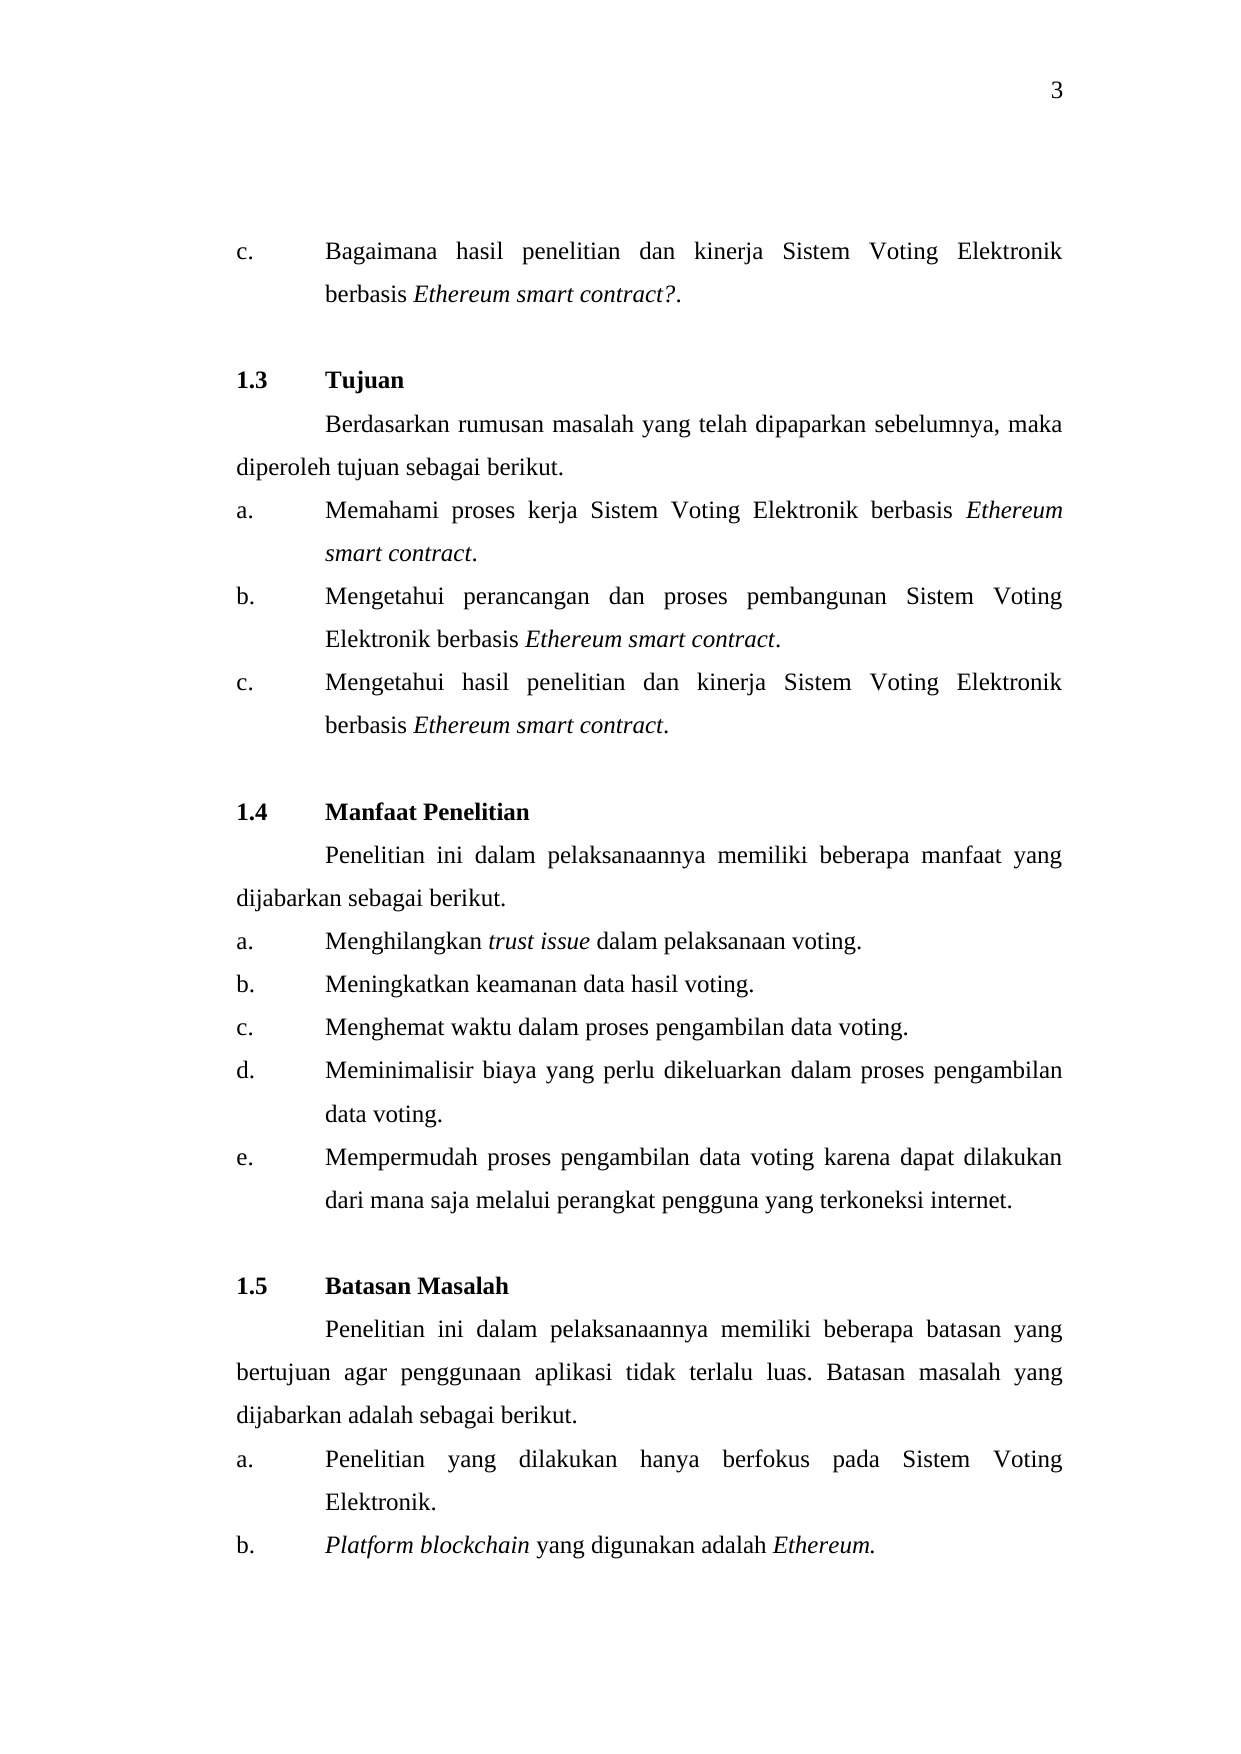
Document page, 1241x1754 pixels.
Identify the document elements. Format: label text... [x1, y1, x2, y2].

list Mempermudah proses pengambilan data voting karena dapat dilakukan dari mana saja melalui perangkat pengguna yang terkoneksi internet. [236, 1142, 1063, 1214]
list Mengetahui perancangan dan proses pembangunan Sistem Voting Elektronik berbasis Ethereum smart contract. [236, 581, 1063, 653]
list Meminimalisir biaya yang perlu dikeluarkan dalam proses pengambilan data voting. [236, 1056, 1063, 1127]
list Menghilangkan trust issue dalam pelaksanaan voting. [236, 926, 1063, 955]
list Platform blockchain yang digunakan adalah Ethereum. [236, 1530, 1063, 1559]
list Menghemat waktu dalam proses pengambilan data voting. [236, 1012, 1063, 1041]
text Penelitian ini dalam pelaksanaannya memiliki beberapa batasan yang bertujuan agar penggunaan aplikasi tidak terlalu luas. Batasan masalah yang dijabarkan adalah sebagai berikut. [236, 1314, 1063, 1429]
list Bagaimana hasil penelitian dan kinerja Sistem Voting Elektronik berbasis Ethereum smart contract?. [236, 236, 1063, 308]
list Memahami proses kerja Sistem Voting Elektronik berbasis Ethereum smart contract. [236, 495, 1063, 567]
text Berdasarkan rumusan masalah yang telah dipaparkan sebelumnya, maka diperoleh tujuan sebagai berikut. [236, 409, 1063, 481]
subtitle Manfaat Penelitian [236, 797, 1063, 826]
list Mengetahui hasil penelitian dan kinerja Sistem Voting Elektronik berbasis Ethereum smart contract. [236, 667, 1063, 739]
list Penelitian yang dilakukan hanya berfokus pada Sistem Voting Elektronik. [236, 1444, 1063, 1516]
text Penelitian ini dalam pelaksanaannya memiliki beberapa manfaat yang dijabarkan sebagai berikut. [236, 840, 1063, 912]
subtitle Tujuan [236, 366, 1063, 394]
list Meningkatkan keamanan data hasil voting. [236, 969, 1063, 998]
subtitle Batasan Masalah [236, 1271, 1063, 1300]
